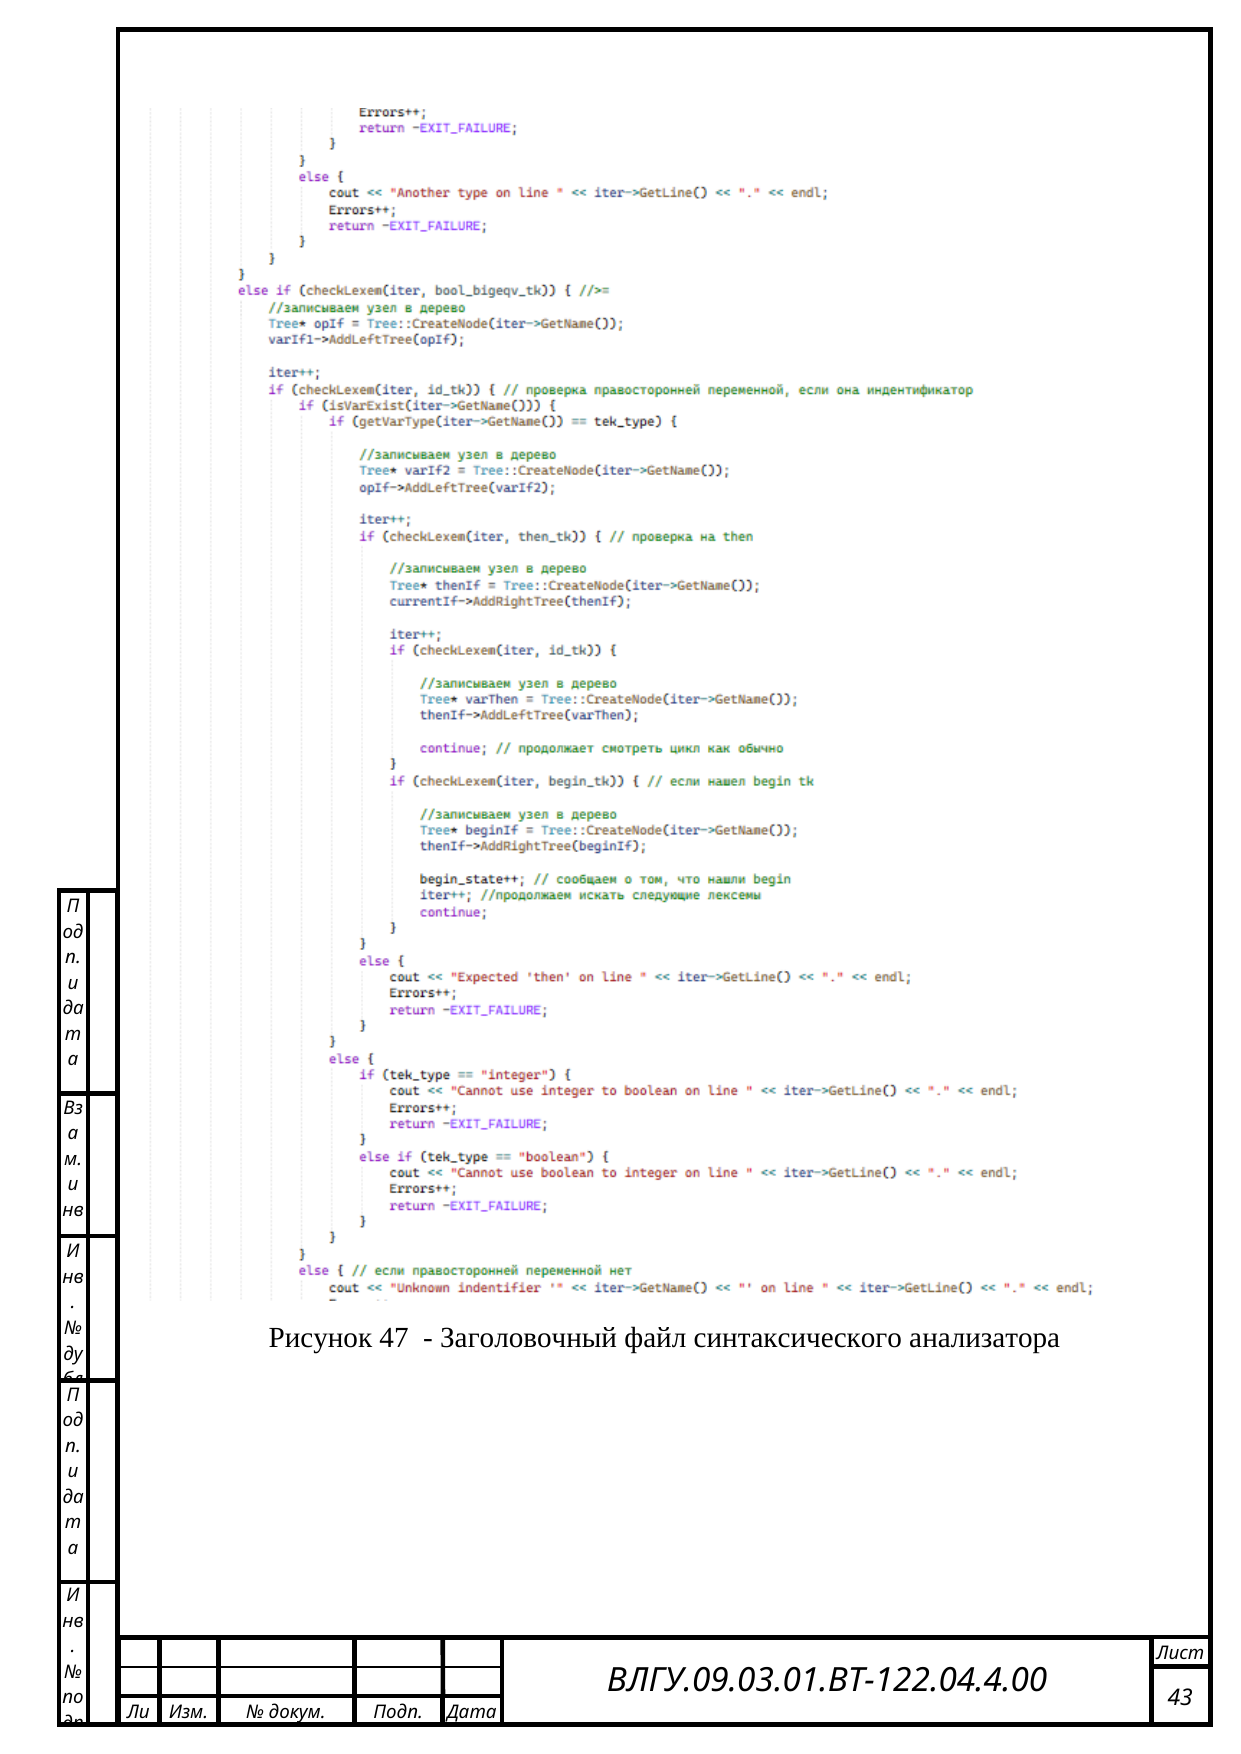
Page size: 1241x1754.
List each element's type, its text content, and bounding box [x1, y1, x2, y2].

picture [147, 108, 1182, 1301]
text Рисунок 47 - Заголовочный файл синтаксического анализатора [148, 1320, 1181, 1354]
